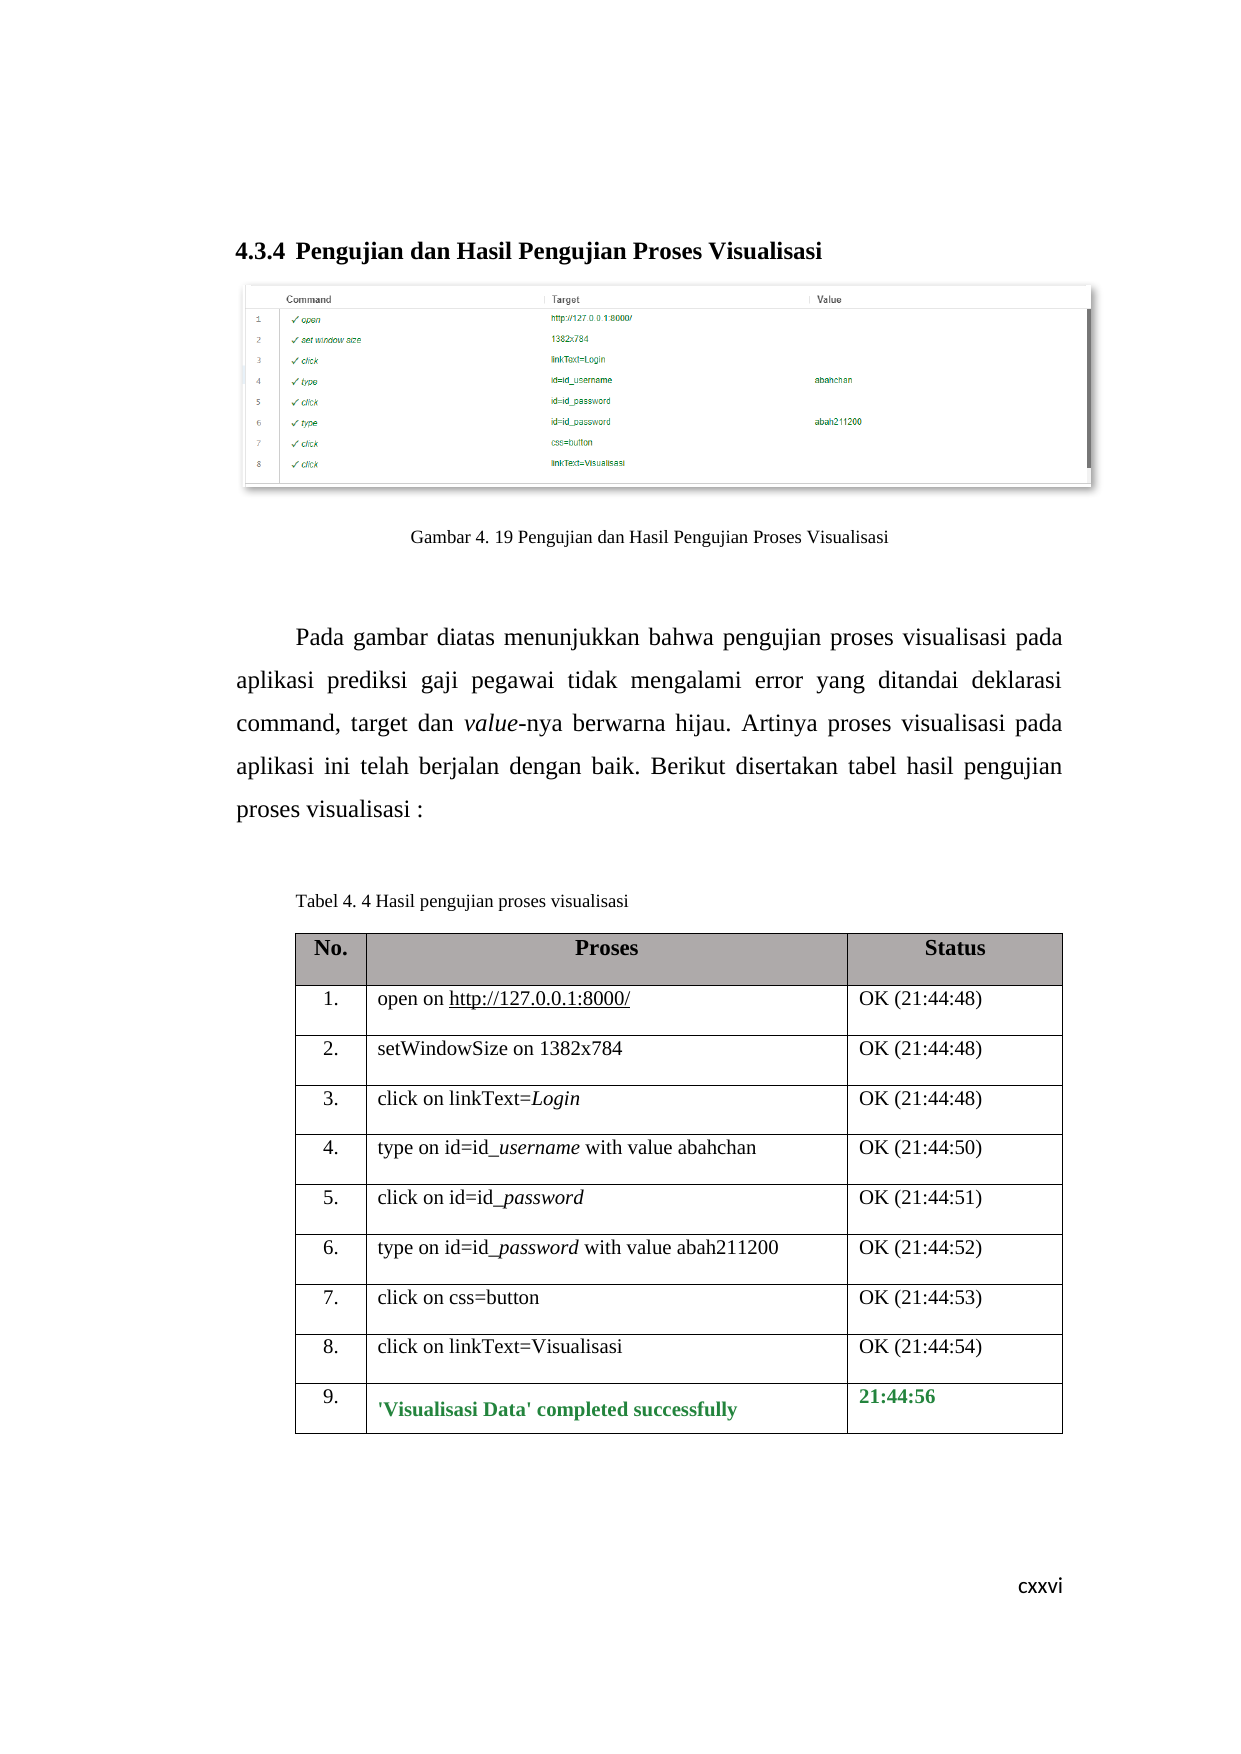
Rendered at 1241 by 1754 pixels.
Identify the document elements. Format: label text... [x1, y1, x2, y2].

table_header Proses [367, 934, 847, 985]
table_cell 'Visualisasi Data' completed successfully [367, 1384, 847, 1433]
table_cell 6. [296, 1235, 366, 1284]
table_cell 8. [296, 1335, 366, 1383]
table_cell 7. [296, 1285, 366, 1333]
table_cell OK (21:44:53) [848, 1285, 1062, 1333]
text Tabel 4. 4 Hasil pengujian proses visualisasi [295, 890, 1063, 912]
text Pada gambar diatas menunjukkan bahwa pengujian proses visualisasi pada aplikasi prediksi gaji pegawai tidak mengalami error yang ditandai deklarasi command, target dan value-nya berwarna hijau. Artinya proses visualisasi pada aplikasi ini telah berjalan dengan baik. Berikut disertakan tabel hasil pengujian proses visualisasi : [236, 622, 1063, 823]
table_cell OK (21:44:48) [848, 1086, 1062, 1134]
table_cell click on linkText=Visualisasi [367, 1335, 847, 1383]
table_cell OK (21:44:54) [848, 1335, 1062, 1383]
table_cell 4. [296, 1135, 366, 1184]
table_cell type on id=id_username with value abahchan [367, 1135, 847, 1184]
table_cell OK (21:44:52) [848, 1235, 1062, 1284]
table_cell OK (21:44:50) [848, 1135, 1062, 1184]
text Gambar 4. 19 Pengujian dan Hasil Pengujian Proses Visualisasi [236, 526, 1063, 548]
table_cell open on http://127.0.0.1:8000/ [367, 986, 847, 1035]
table_cell 3. [296, 1086, 366, 1134]
table_cell 1. [296, 986, 366, 1035]
table_header Status [848, 934, 1062, 985]
table_cell click on css=button [367, 1285, 847, 1333]
table_cell 9. [296, 1384, 366, 1433]
table_cell 21:44:56 [848, 1384, 1062, 1433]
table_cell OK (21:44:51) [848, 1185, 1062, 1234]
table_cell OK (21:44:48) [848, 1036, 1062, 1084]
table_cell 2. [296, 1036, 366, 1084]
table_cell OK (21:44:48) [848, 986, 1062, 1035]
table_cell click on id=id_password [367, 1185, 847, 1234]
table_cell type on id=id_password with value abah211200 [367, 1235, 847, 1284]
table_cell click on linkText=Login [367, 1086, 847, 1134]
table_cell 5. [296, 1185, 366, 1234]
subtitle Pengujian dan Hasil Pengujian Proses Visualisasi [235, 236, 1063, 265]
table_header No. [296, 934, 366, 985]
table_cell setWindowSize on 1382x784 [367, 1036, 847, 1084]
picture [242, 285, 1091, 487]
